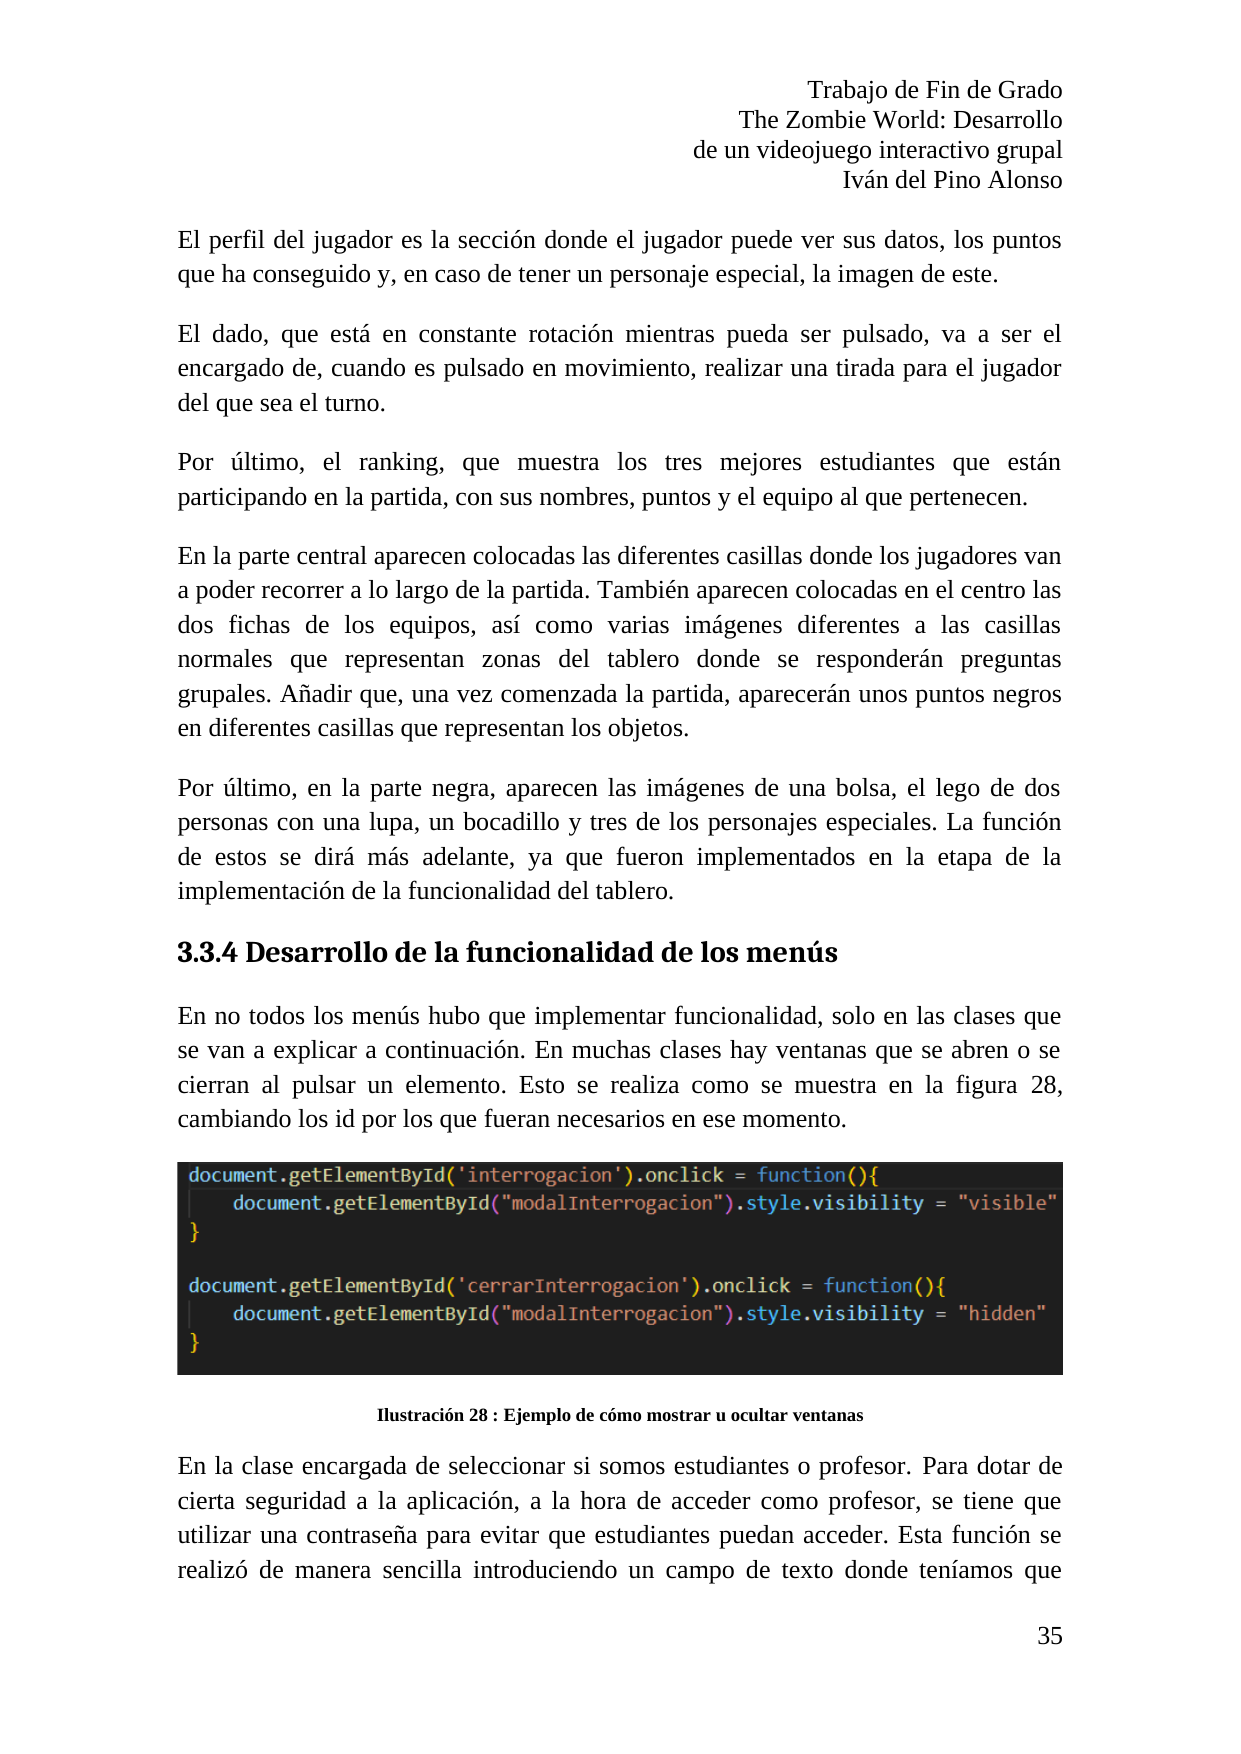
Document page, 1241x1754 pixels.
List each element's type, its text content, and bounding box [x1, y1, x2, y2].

text Por último, el ranking, que muestra los tres mejores estudiantes que están participando en la partida, con sus nombres, puntos y el equipo al que pertenecen. [177, 446, 1063, 511]
text En no todos los menús hubo que implementar funcionalidad, solo en las clases que se van a explicar a continuación. En muchas clases hay ventanas que se abren o se cierran al pulsar un elemento. Esto se realiza como se muestra en la figura 28, cambiando los id por los que fueran necesarios en ese momento. [177, 1000, 1063, 1133]
text El perfil del jugador es la sección donde el jugador puede ver sus datos, los puntos que ha conseguido y, en caso de tener un personaje especial, la imagen de este. [177, 224, 1063, 288]
picture [177, 1162, 1063, 1375]
text En la parte central aparecen colocadas las diferentes casillas donde los jugadores van a poder recorrer a lo largo de la partida. También aparecen colocadas en el centro las dos fichas de los equipos, así como varias imágenes diferentes a las casillas normales que representan zonas del tablero donde se responderán preguntas grupales. Añadir que, una vez comenzada la partida, aparecerán unos puntos negros en diferentes casillas que representan los objetos. [177, 540, 1063, 742]
text Por último, en la parte negra, aparecen las imágenes de una bolsa, el lego de dos personas con una lupa, un bocadillo y tres de los personajes especiales. La función de estos se dirá más adelante, ya que fueron implementados en la etapa de la implementación de la funcionalidad del tablero. [177, 772, 1063, 905]
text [177, 1450, 1063, 1584]
subtitle 3.3.4 Desarrollo de la funcionalidad de los menús [177, 935, 1063, 970]
text El dado, que está en constante rotación mientras pueda ser pulsado, va a ser el encargado de, cuando es pulsado en movimiento, realizar una tirada para el jugador del que sea el turno. [177, 318, 1063, 417]
text Ilustración 28 : Ejemplo de cómo mostrar u ocultar ventanas [177, 1404, 1063, 1425]
